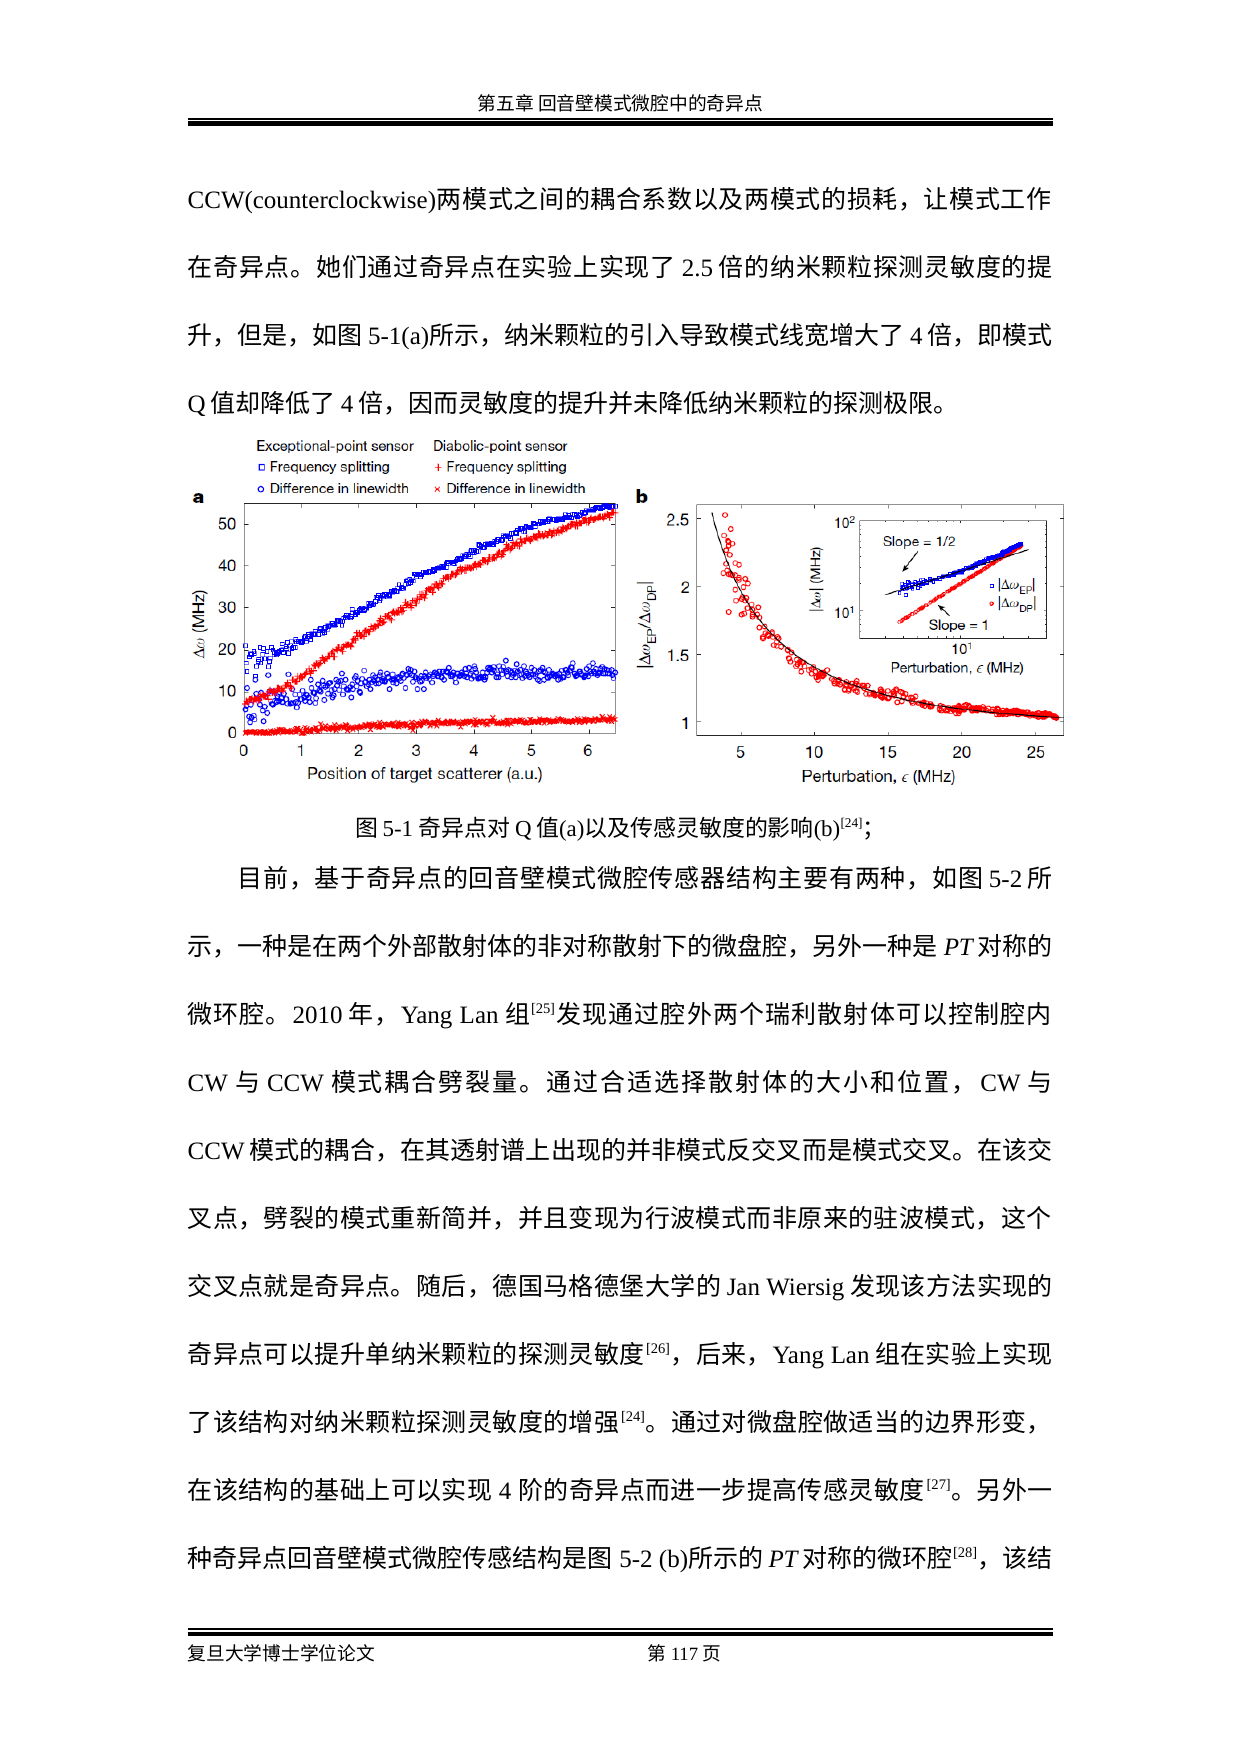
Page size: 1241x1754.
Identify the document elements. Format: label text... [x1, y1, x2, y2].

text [187, 164, 1053, 435]
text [187, 843, 1053, 1590]
text 图5-1 奇异点对Q值(a)以及传感灵敏度的影响(b)[24]； [187, 809, 1053, 843]
picture [187, 435, 1068, 787]
